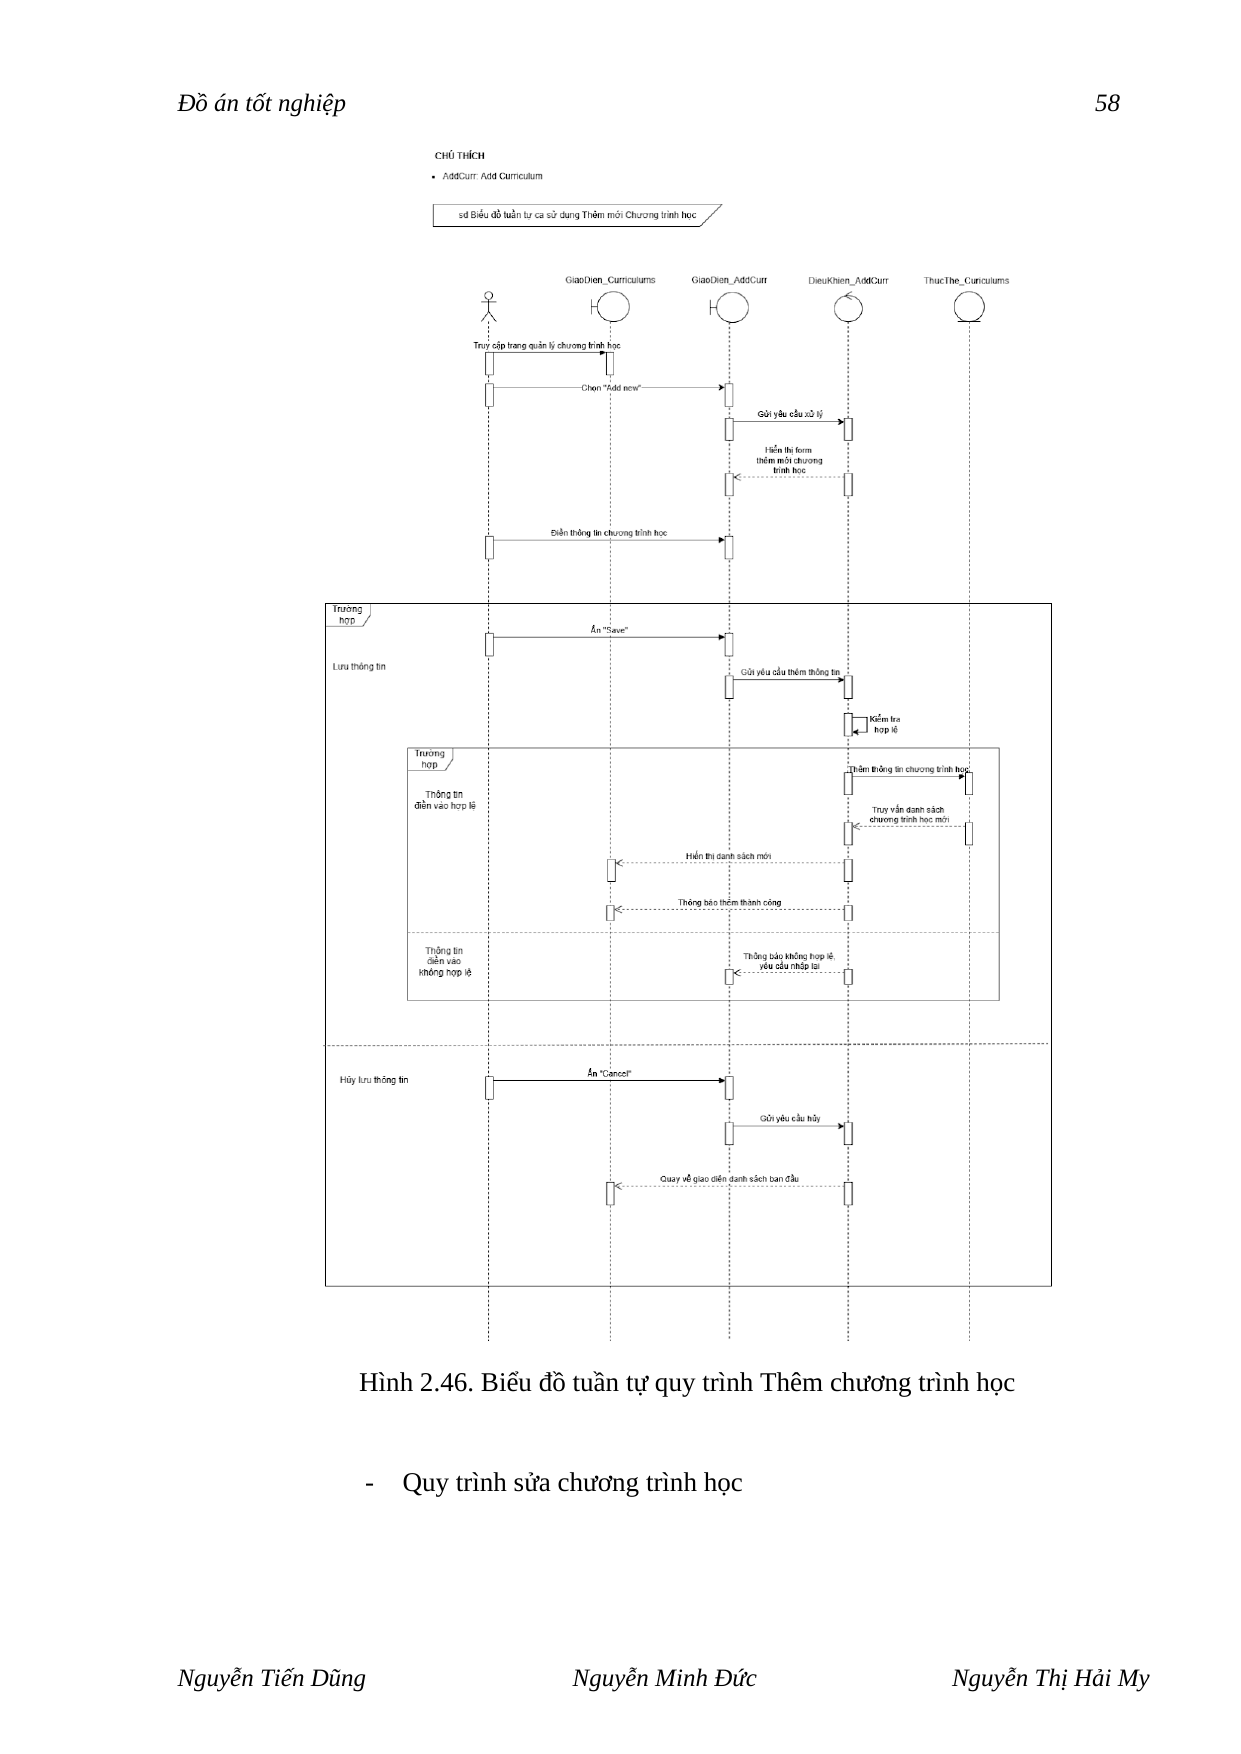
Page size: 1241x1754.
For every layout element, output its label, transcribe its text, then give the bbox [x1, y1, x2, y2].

list Quy trình sửa chương trình học [365, 1466, 1122, 1497]
picture [315, 143, 1059, 1349]
text Hình 2.46. Biểu đồ tuần tự quy trình Thêm chương trình học [252, 1366, 1122, 1397]
